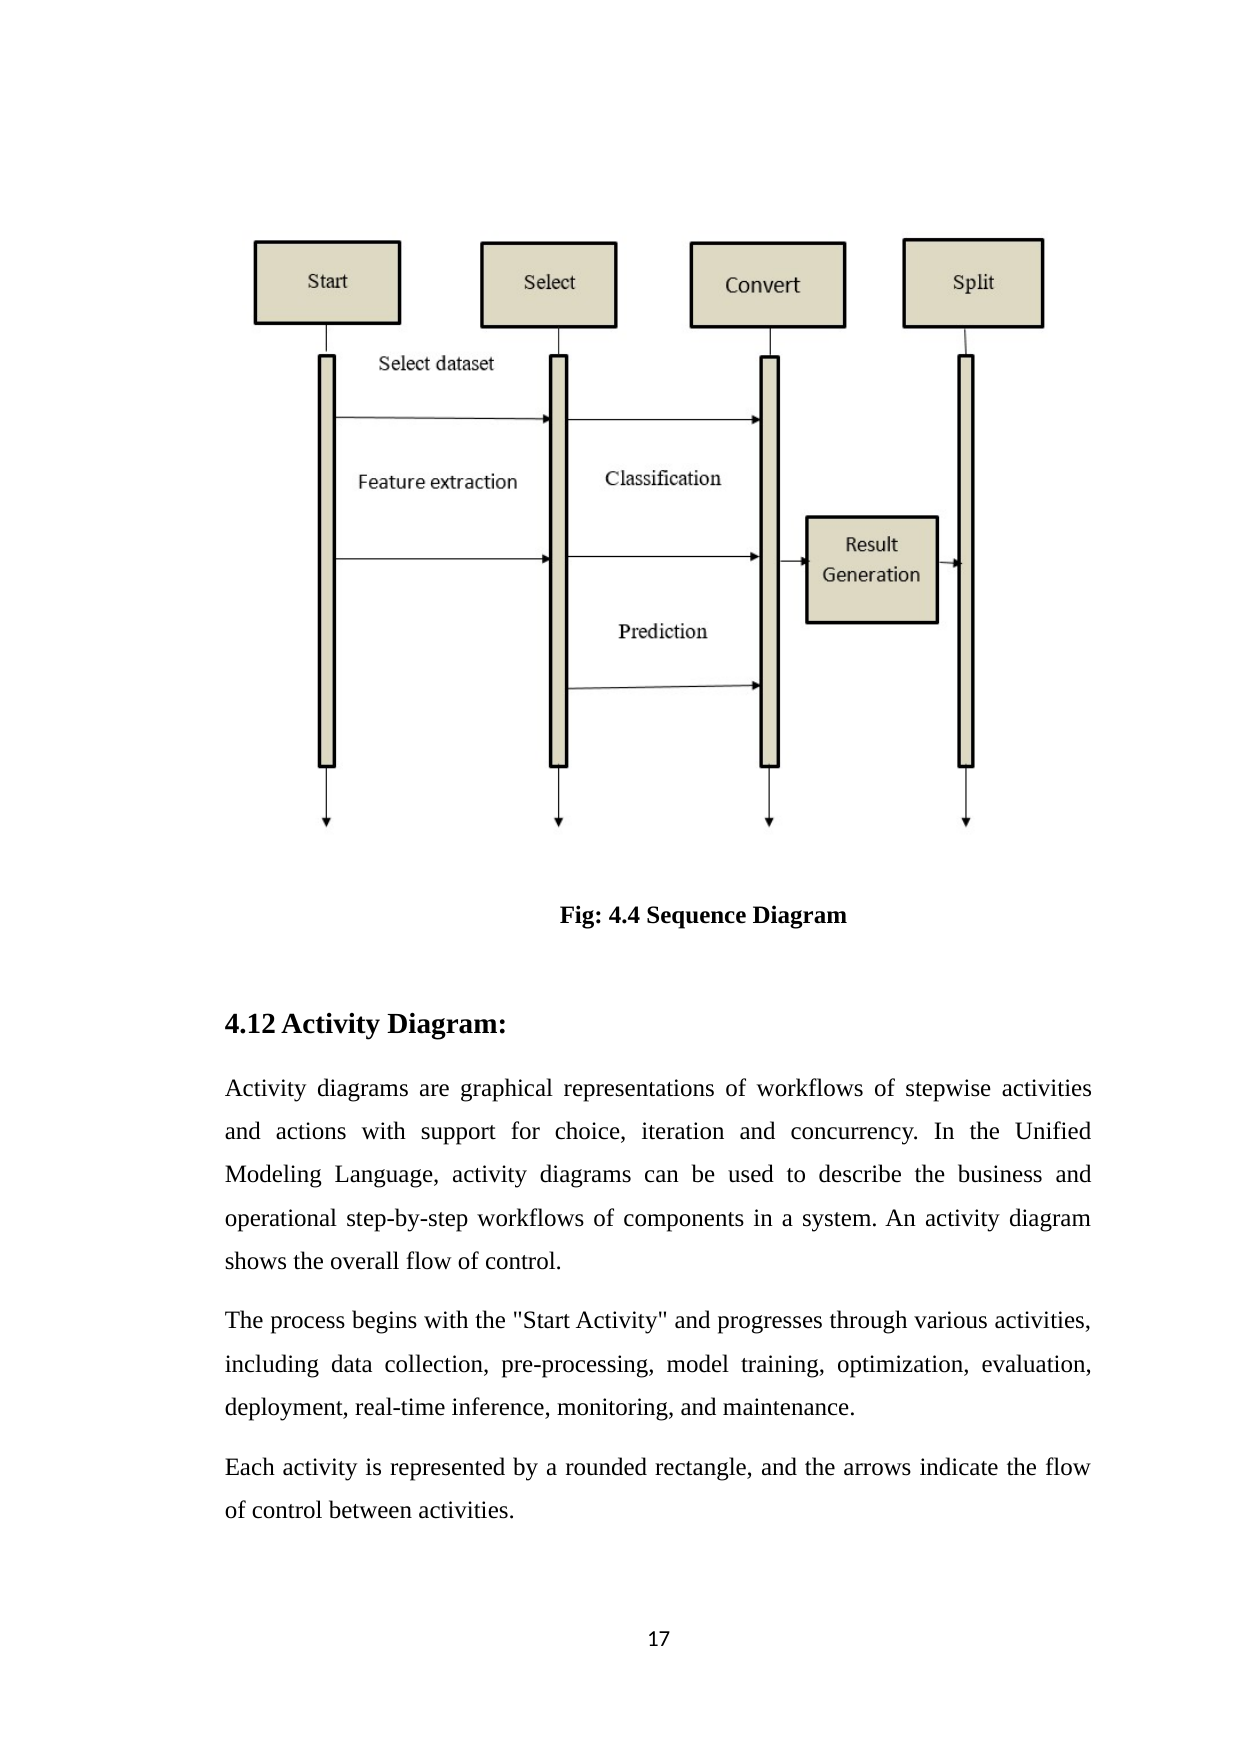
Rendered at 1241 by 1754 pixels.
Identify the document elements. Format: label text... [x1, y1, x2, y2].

text Activity diagrams are graphical representations of workflows of stepwise activities and actions with support for choice, iteration and concurrency. In the Unified Modeling Language, activity diagrams can be used to describe the business and operational step-by-step workflows of components in a system. An activity diagram shows the overall flow of control. [224, 1262, 1092, 1464]
text Fig: 4.4 Sequence Diagram [314, 1089, 1092, 1118]
text Each arrow represents a message or communication between different components at different stages of the sequence. Note that the actual sequence diagram may involve more detailed interactions and additional components depending on the specific architecture and functionalities of the TSR system. [224, 148, 1092, 306]
picture [224, 383, 1065, 1078]
text 4.12 Activity Diagram: [224, 1195, 1092, 1229]
